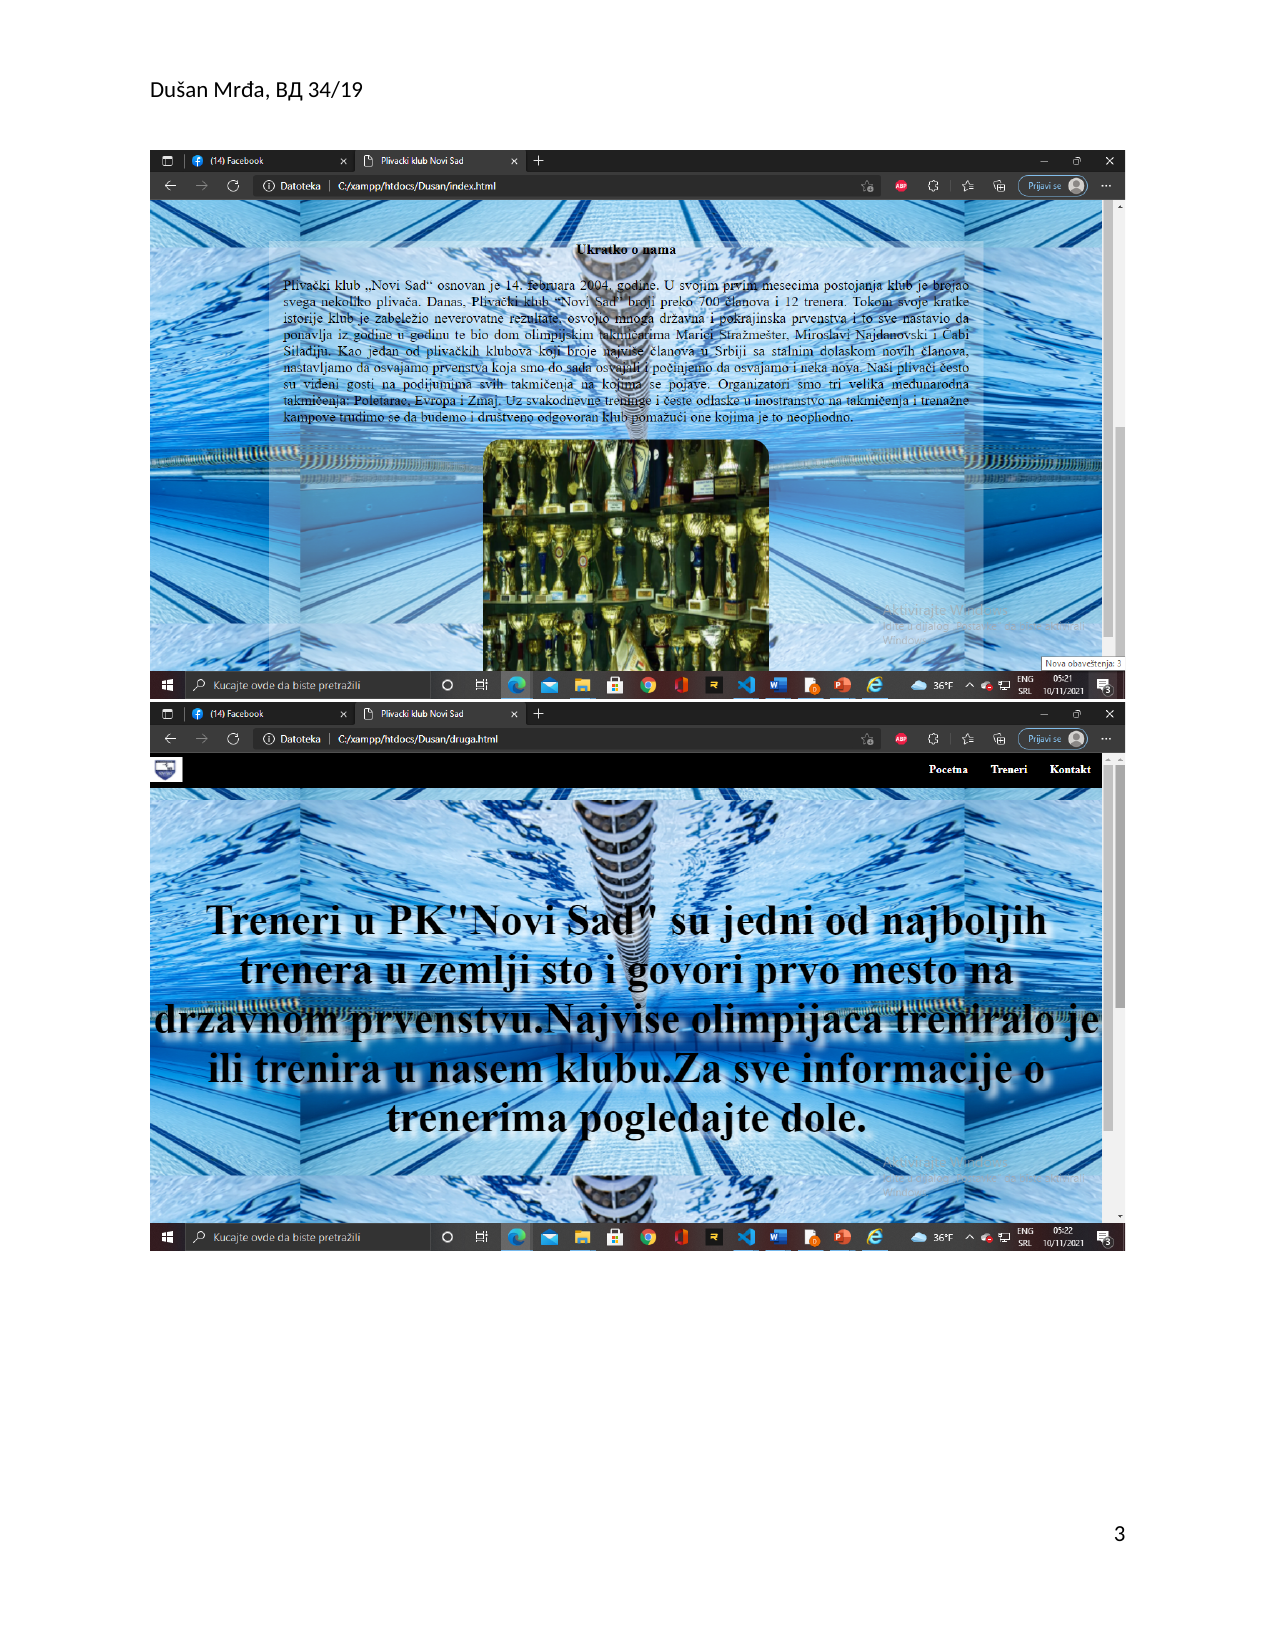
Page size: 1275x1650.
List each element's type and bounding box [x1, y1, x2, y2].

picture [150, 150, 1125, 699]
picture [150, 702, 1125, 1251]
